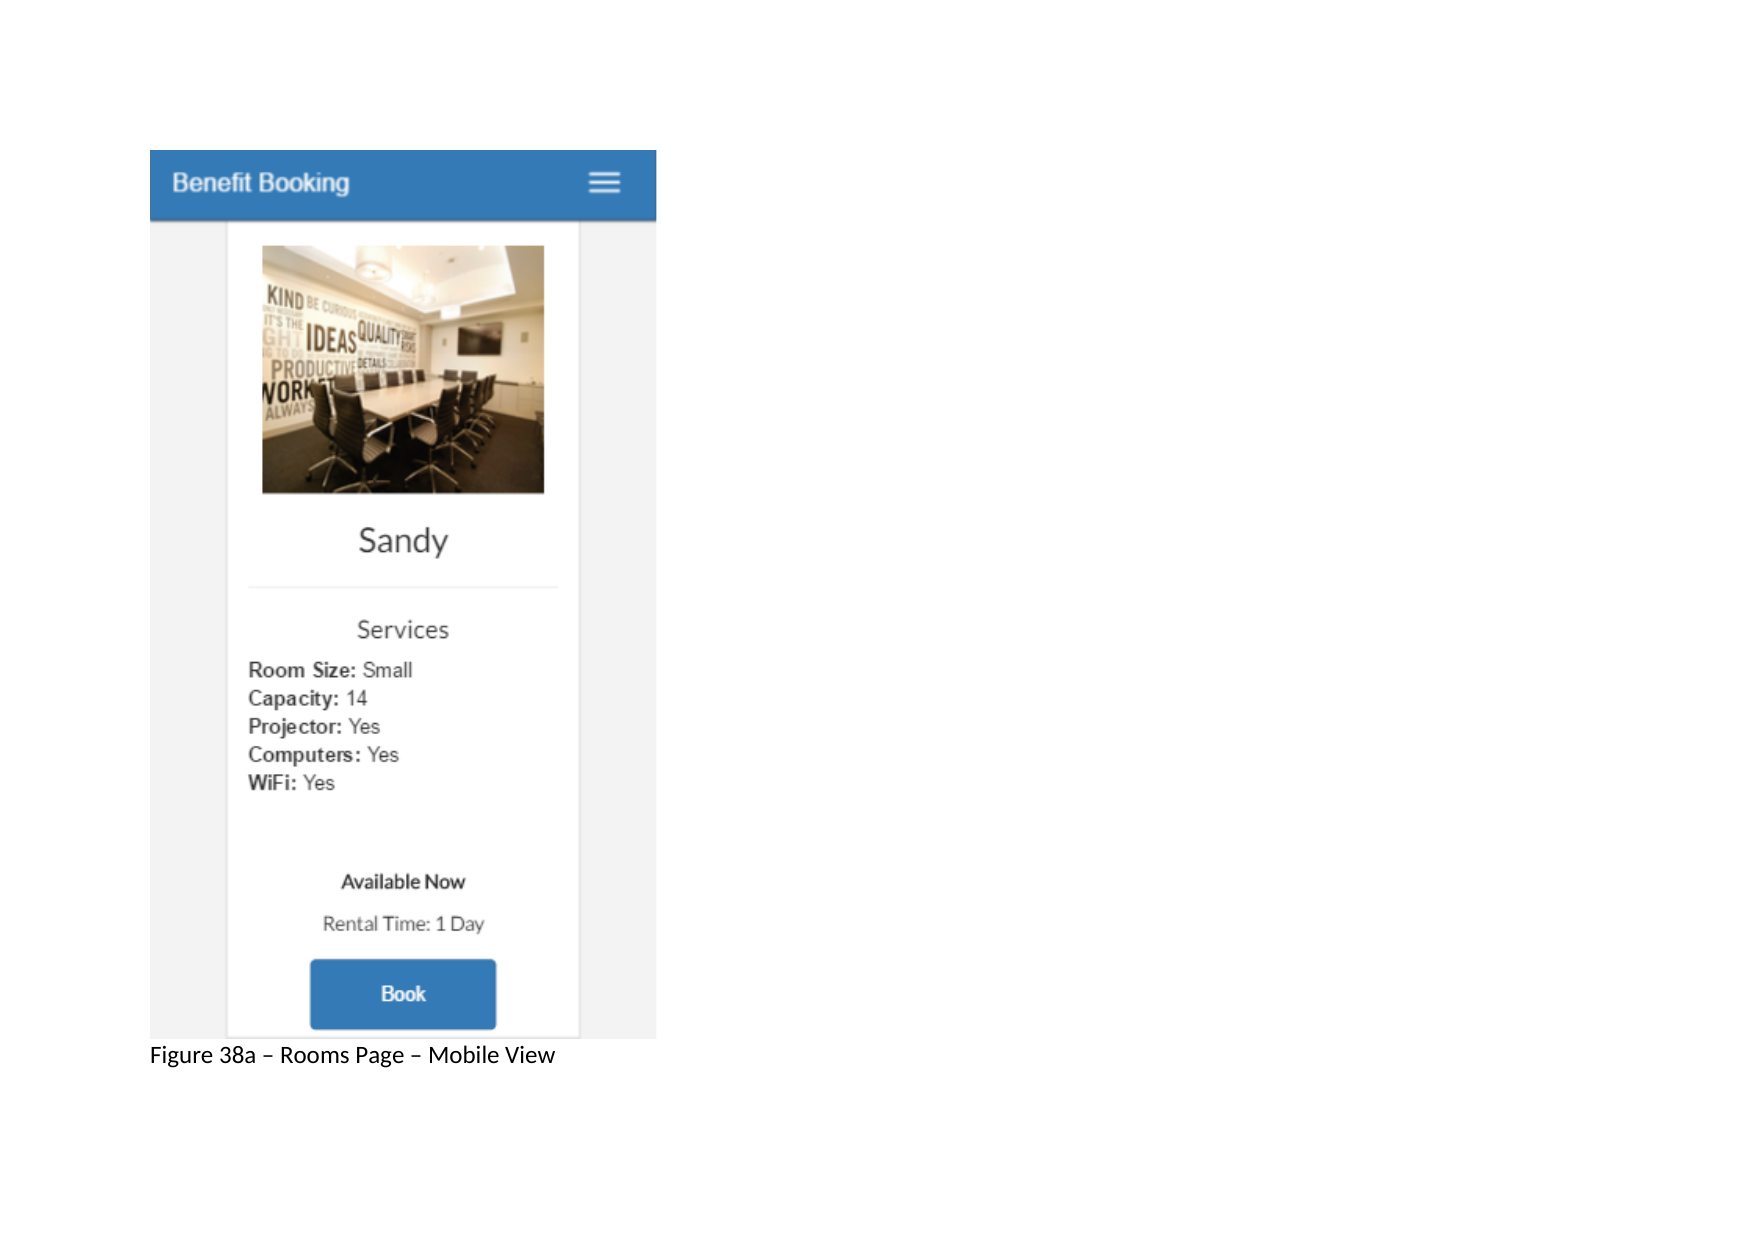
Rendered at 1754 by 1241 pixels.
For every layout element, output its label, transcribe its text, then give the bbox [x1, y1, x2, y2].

picture [150, 150, 657, 1039]
